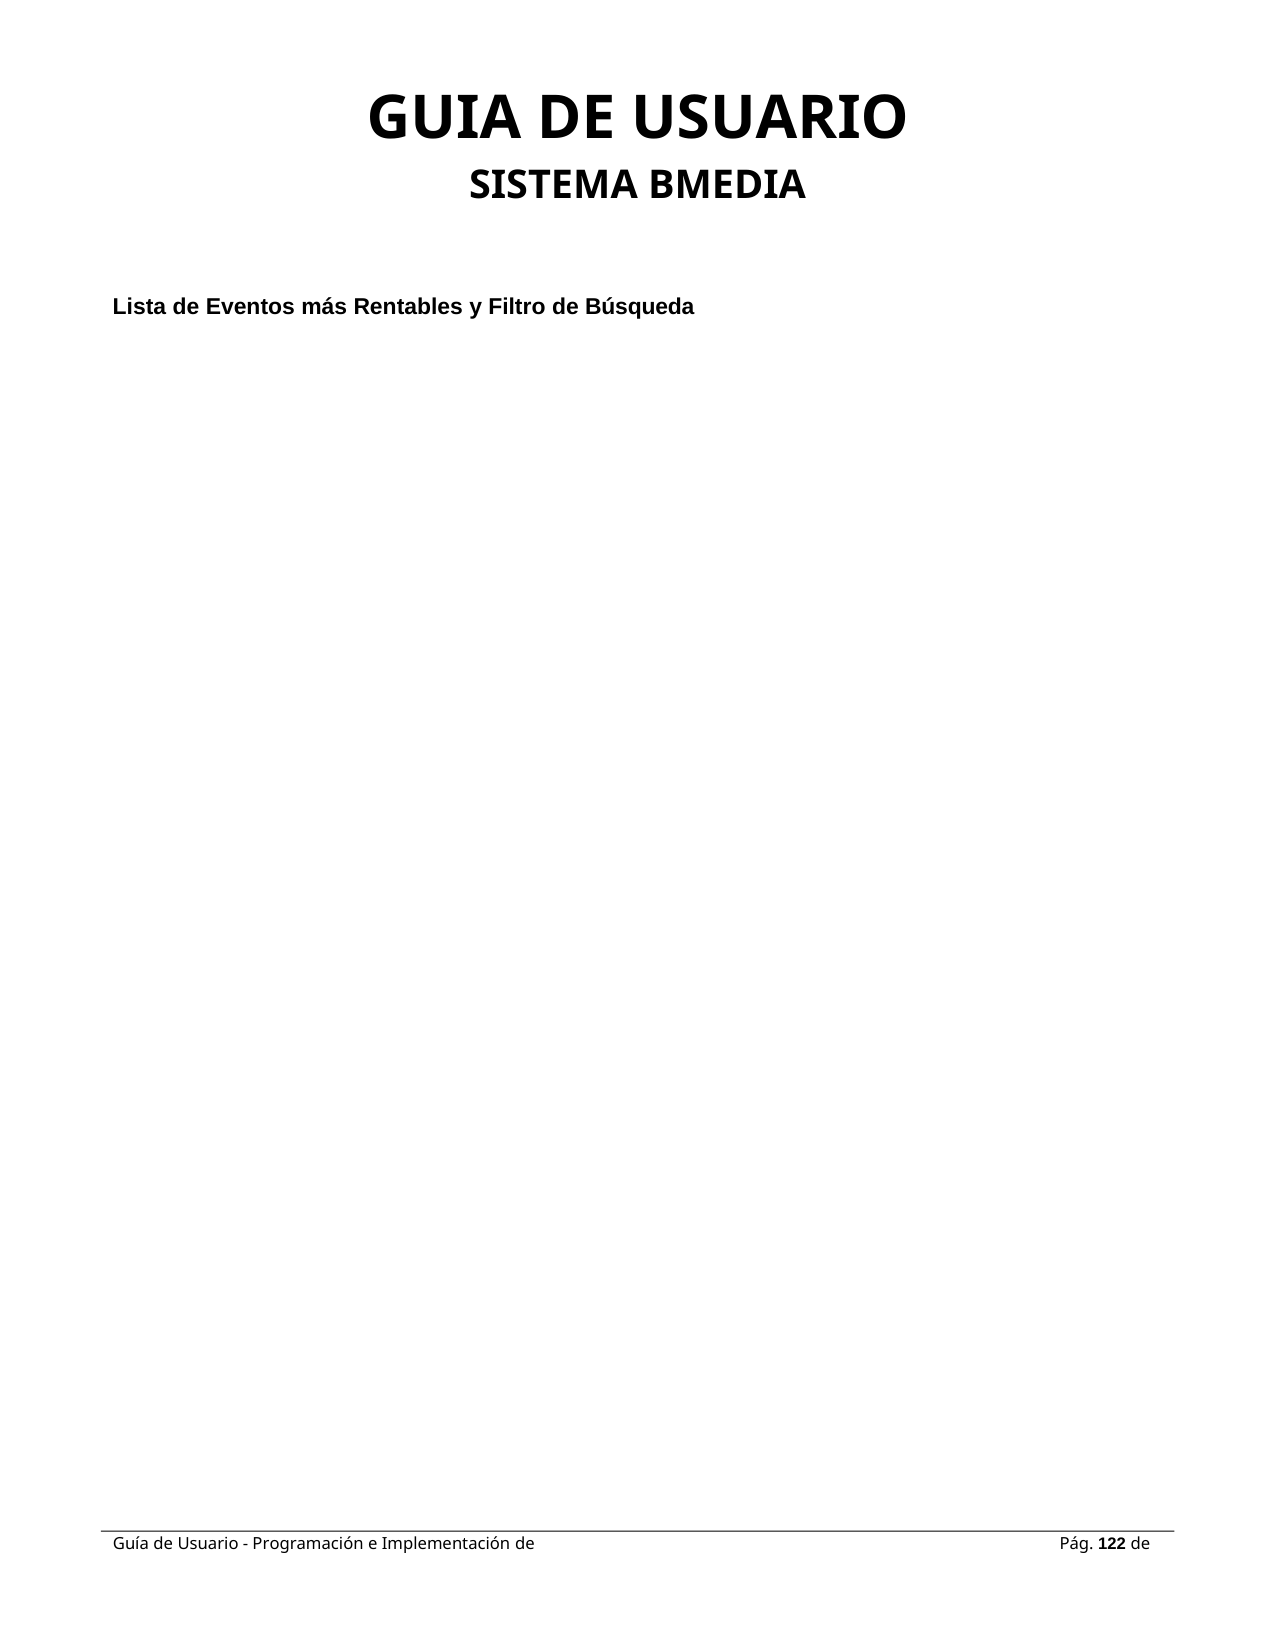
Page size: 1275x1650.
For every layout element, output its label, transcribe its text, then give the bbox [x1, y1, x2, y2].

subtitle Lista de Eventos más Rentables y Filtro de Búsqueda [112, 293, 1175, 319]
